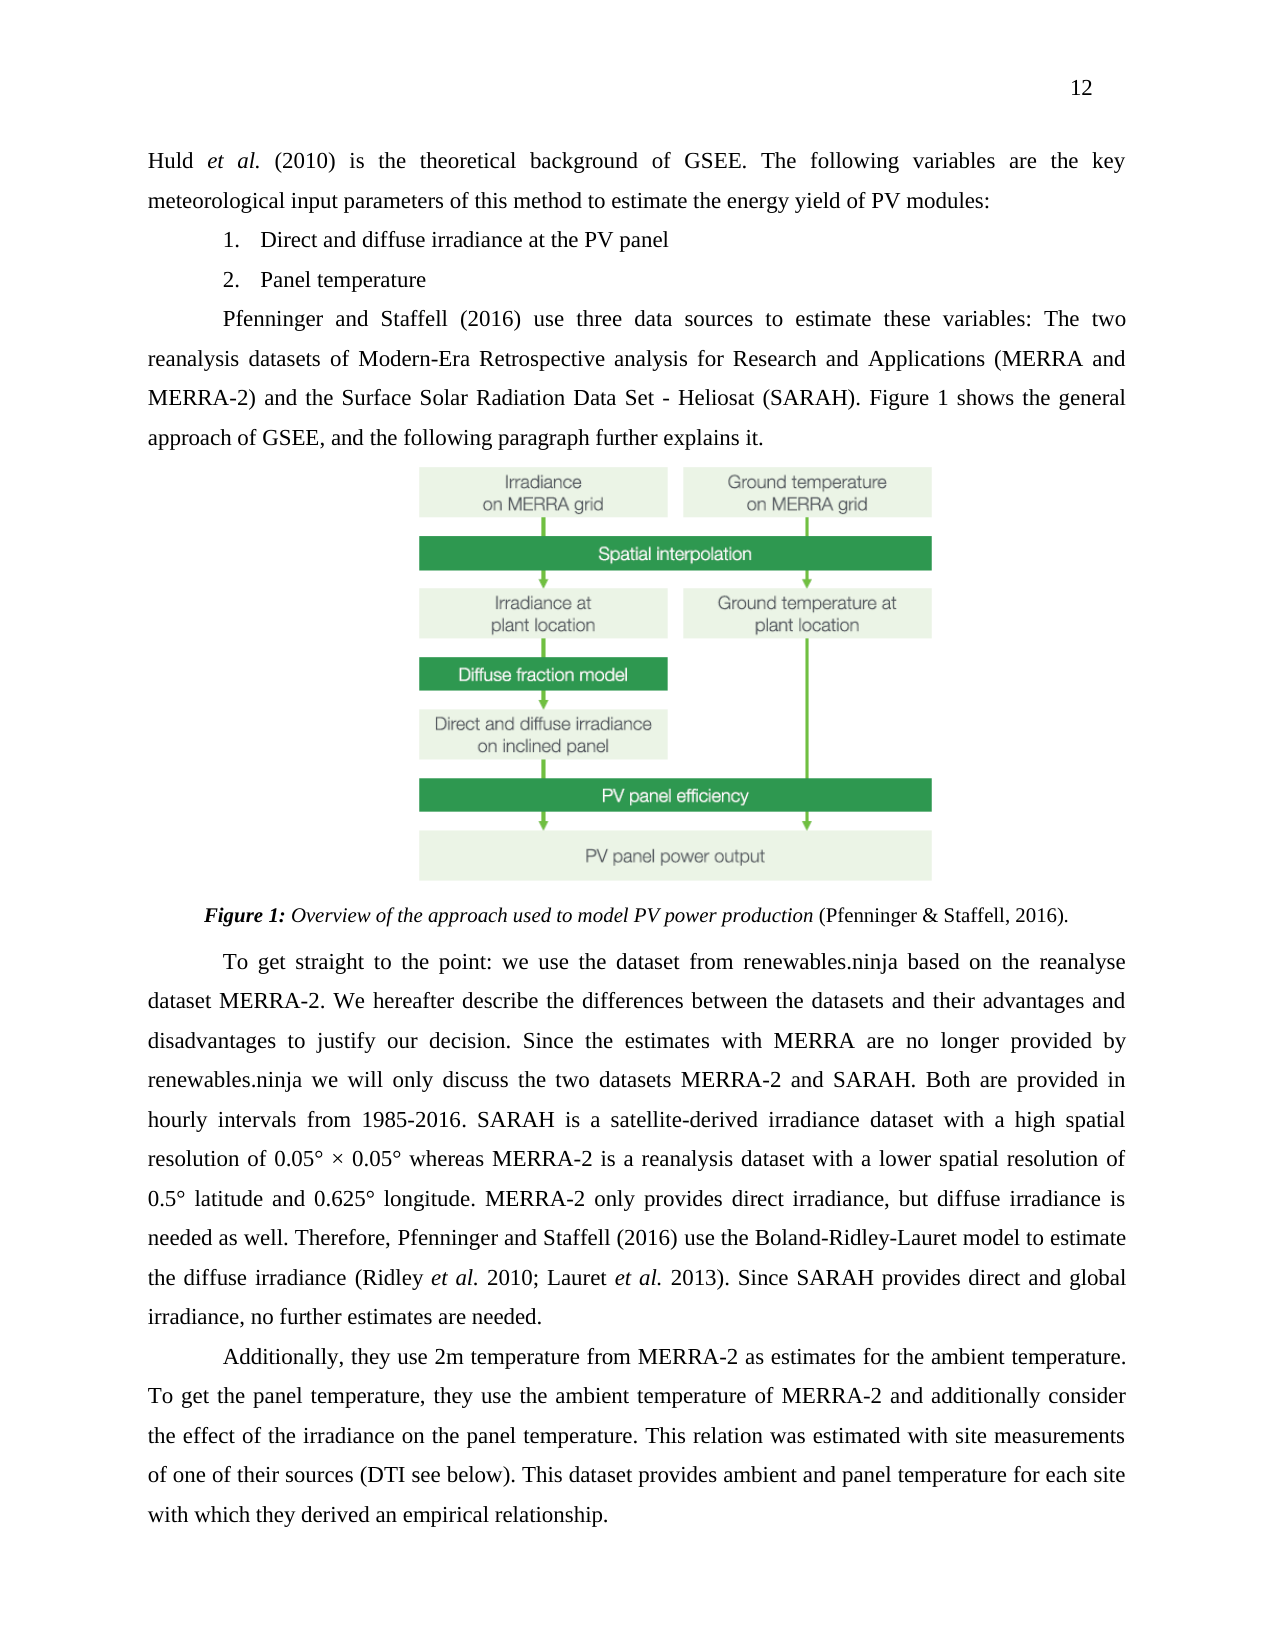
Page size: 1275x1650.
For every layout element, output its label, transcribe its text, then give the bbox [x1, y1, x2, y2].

list Panel temperature [223, 266, 1127, 292]
text To get straight to the point: we use the dataset from renewables.ninja based on the reanalyse dataset MERRA-2. We hereafter describe the differences between the datasets and their advantages and disadvantages to justify our decision. Since the estimates with MERRA are no longer provided by renewables.ninja we will only discuss the two datasets MERRA-2 and SARAH. Both are provided in hourly intervals from 1985-2016. SARAH is a satellite-derived irradiance dataset with a high spatial resolution of 0.05° × 0.05° whereas MERRA-2 is a reanalysis dataset with a lower spatial resolution of 0.5° latitude and 0.625° longitude. MERRA-2 only provides direct irradiance, but diffuse irradiance is needed as well. Therefore, Pfenninger and Staffell (2016) use the Boland-Ridley-Lauret model to estimate the diffuse irradiance (Ridley et al. 2010; Lauret et al. 2013). Since SARAH provides direct and global irradiance, no further estimates are needed. [148, 948, 1127, 1330]
text Figure 1: Overview of the approach used to model PV power production (Pfenninger & Staffell, 2016). [148, 903, 1127, 927]
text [148, 148, 1127, 213]
picture [413, 463, 937, 890]
list Direct and diffuse irradiance at the PV panel [223, 227, 1127, 253]
text Pfenninger and Staffell (2016) use three data sources to estimate these variables: The two reanalysis datasets of Modern-Era Retrospective analysis for Research and Applications (MERRA and MERRA-2) and the Surface Solar Radiation Data Set - Heliosat (SARAH). Figure 1 shows the general approach of GSEE, and the following paragraph further explains it. [148, 306, 1127, 450]
text Additionally, they use 2m temperature from MERRA-2 as estimates for the ambient temperature. To get the panel temperature, they use the ambient temperature of MERRA-2 and additionally consider the effect of the irradiance on the panel temperature. This relation was estimated with site measurements of one of their sources (DTI see below). This dataset provides ambient and panel temperature for each site with which they derived an empirical relationship. [148, 1343, 1127, 1527]
